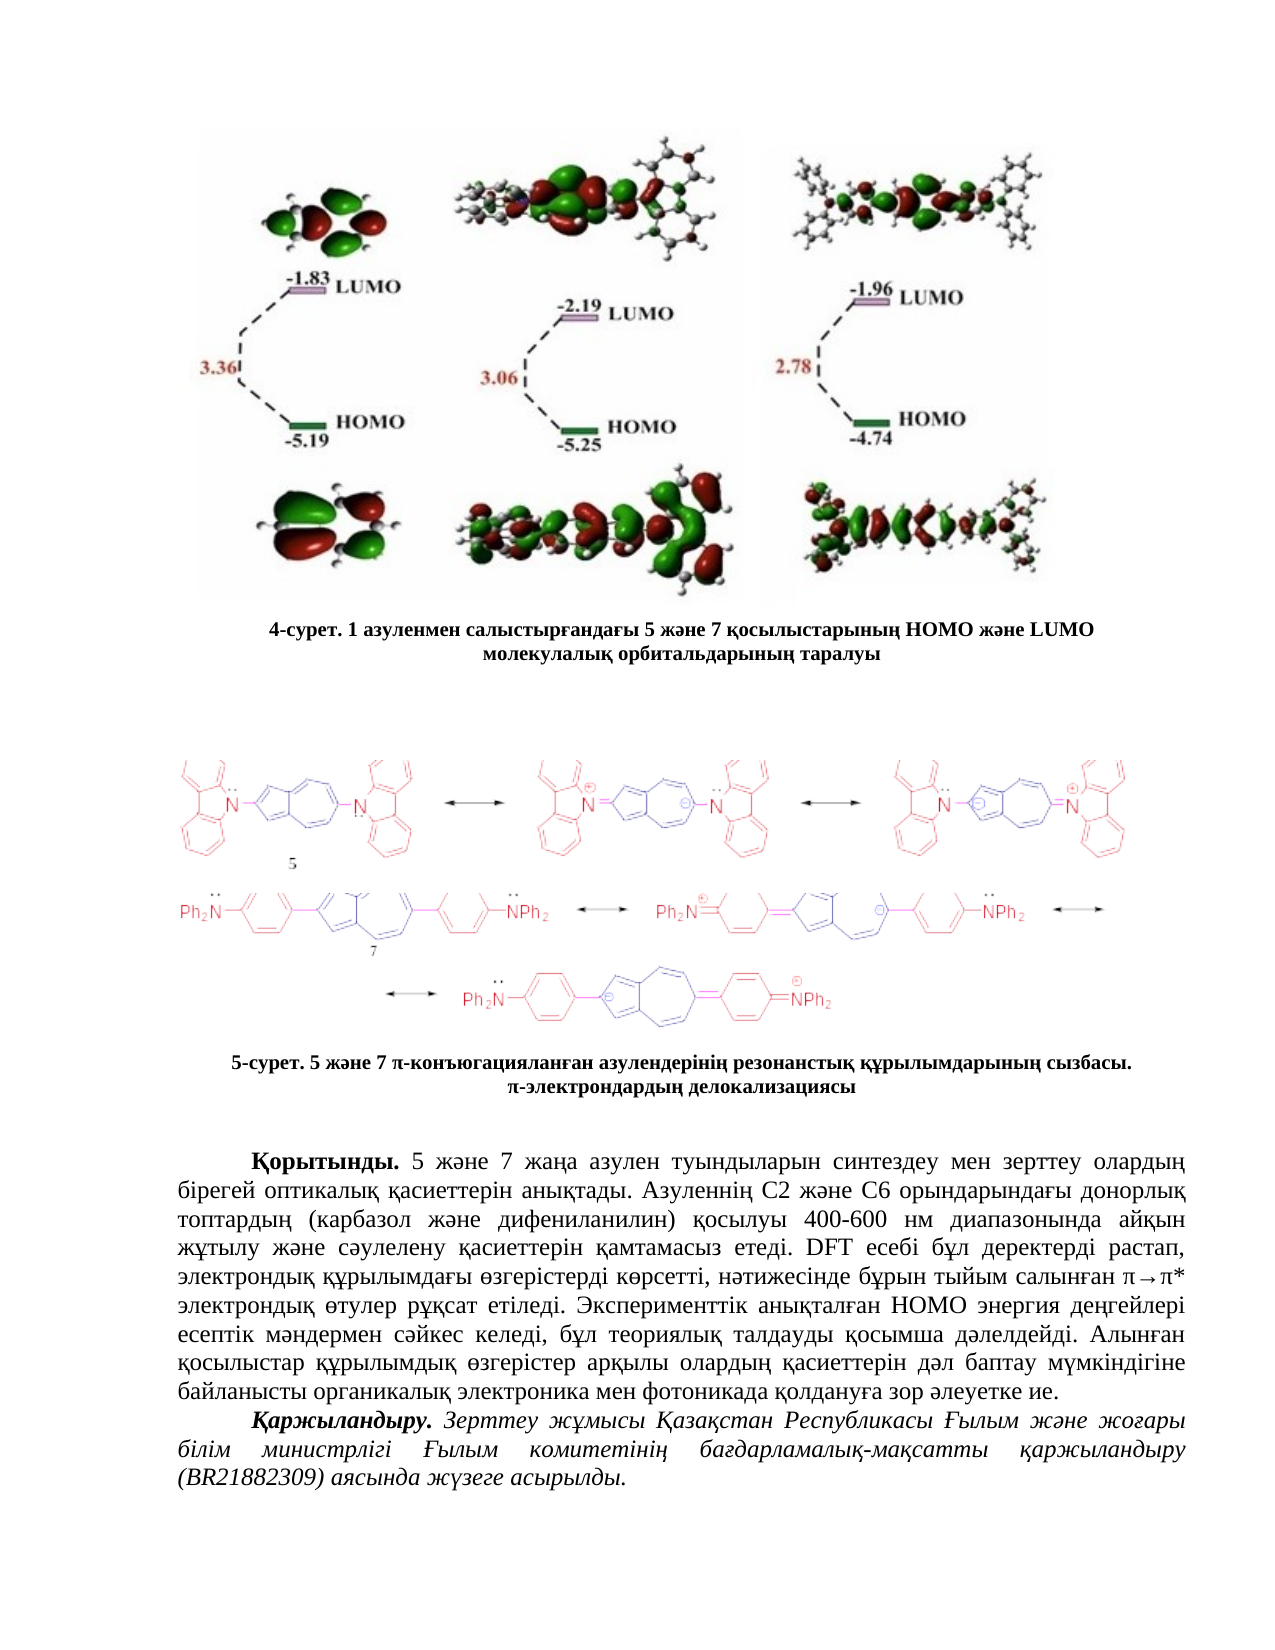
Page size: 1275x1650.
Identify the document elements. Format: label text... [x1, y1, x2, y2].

text Қаржыландыру. Зерттеу жұмысы Қазақстан Республикасы Ғылым және жоғары білім министрлігі Ғылым комитетінің бағдарламалық-мақсатты қаржыландыру (BR21882309) аясында жүзеге асырылды. [177, 1405, 1186, 1491]
text Қорытынды. 5 және 7 жаңа азулен туындыларын синтездеу мен зерттеу олардың бірегей оптикалық қасиеттерін анықтады. Азуленнің С2 және С6 орындарындағы донорлық топтардың (карбазол және дифениланилин) қосылуы 400-600 нм диапазонында айқын жұтылу және сәулелену қасиеттерін қамтамасыз етеді. DFT есебі бұл деректерді растап, электрондық құрылымдағы өзгерістерді көрсетті, нәтижесінде бұрын тыйым салынған π→π* электрондық өтулер рұқсат етіледі. Эксперименттік анықталған HOMO энергия деңгейлері есептік мәндермен сәйкес келеді, бұл теориялық талдауды қосымша дәлелдейді. Алынған қосылыстар құрылымдық өзгерістер арқылы олардың қасиеттерін дәл баптау мүмкіндігіне байланысты органикалық электроника мен фотоникада қолдануға зор әлеуетке ие. [177, 1146, 1186, 1405]
text π-электрондардың делокализациясы [177, 1074, 1186, 1098]
text 4-сурет. 1 азуленмен салыстырғандағы 5 және 7 қосылыстарының HOMO және LUMO [177, 617, 1186, 641]
text молекулалық орбитальдарының таралуы [177, 641, 1186, 665]
text 5-сурет. 5 және 7 π-конъюгацияланған азулендерінің резонанстық құрылымдарының сызбасы. [177, 1050, 1186, 1074]
picture [177, 118, 1060, 617]
